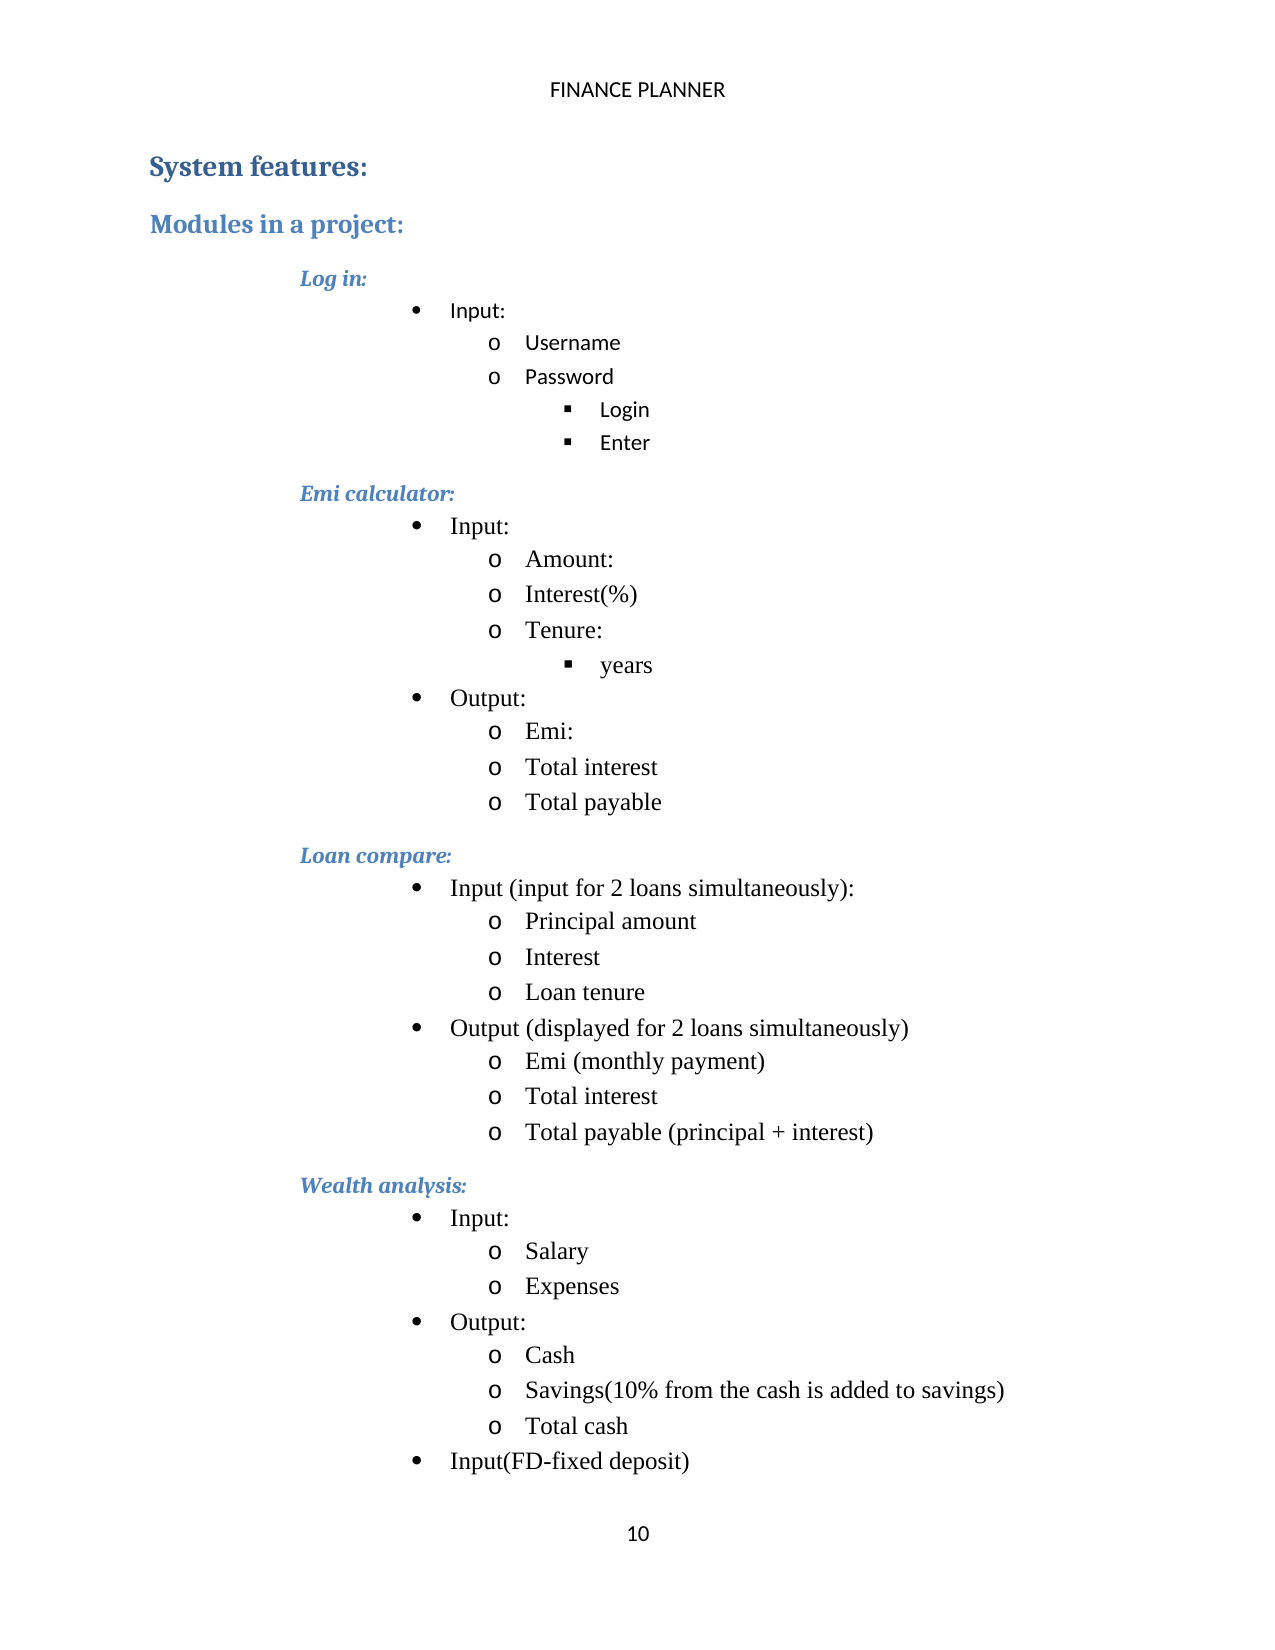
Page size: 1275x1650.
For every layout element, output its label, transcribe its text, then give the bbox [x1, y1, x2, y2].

list Enter [562, 428, 1125, 456]
list Input: [412, 511, 1125, 539]
list Expenses [487, 1271, 1125, 1302]
subtitle Wealth analysis: [225, 1173, 1125, 1199]
subtitle Loan compare: [225, 843, 1125, 869]
list Emi (monthly payment) [487, 1046, 1125, 1077]
list Interest [487, 942, 1125, 973]
list Total interest [487, 1081, 1125, 1112]
subtitle System features: [150, 150, 1125, 183]
list Input: [412, 296, 1125, 324]
list Username [487, 328, 1125, 357]
subtitle Emi calculator: [225, 481, 1125, 507]
list Total payable [487, 787, 1125, 818]
list Loan tenure [487, 977, 1125, 1008]
list Input (input for 2 loans simultaneously): [412, 873, 1125, 902]
list Total interest [487, 752, 1125, 782]
list Emi: [487, 716, 1125, 747]
list Total cash [487, 1411, 1125, 1442]
list Savings(10% from the cash is added to savings) [487, 1375, 1125, 1406]
list Tenure: [487, 615, 1125, 646]
list Password [487, 362, 1125, 391]
list Principal amount [487, 906, 1125, 937]
subtitle Modules in a project: [150, 209, 1125, 241]
list Total payable (principal + interest) [487, 1117, 1125, 1147]
subtitle Log in: [225, 266, 1125, 292]
list Interest(%) [487, 579, 1125, 610]
list Cash [487, 1340, 1125, 1371]
list Input: [412, 1203, 1125, 1232]
list Salary [487, 1236, 1125, 1267]
list Input(FD-fixed deposit) [412, 1446, 1125, 1475]
list Output: [412, 1307, 1125, 1336]
list years [562, 650, 1125, 679]
list Output (displayed for 2 loans simultaneously) [412, 1013, 1125, 1041]
list Amount: [487, 544, 1125, 575]
list Login [562, 395, 1125, 423]
list Output: [412, 683, 1125, 712]
